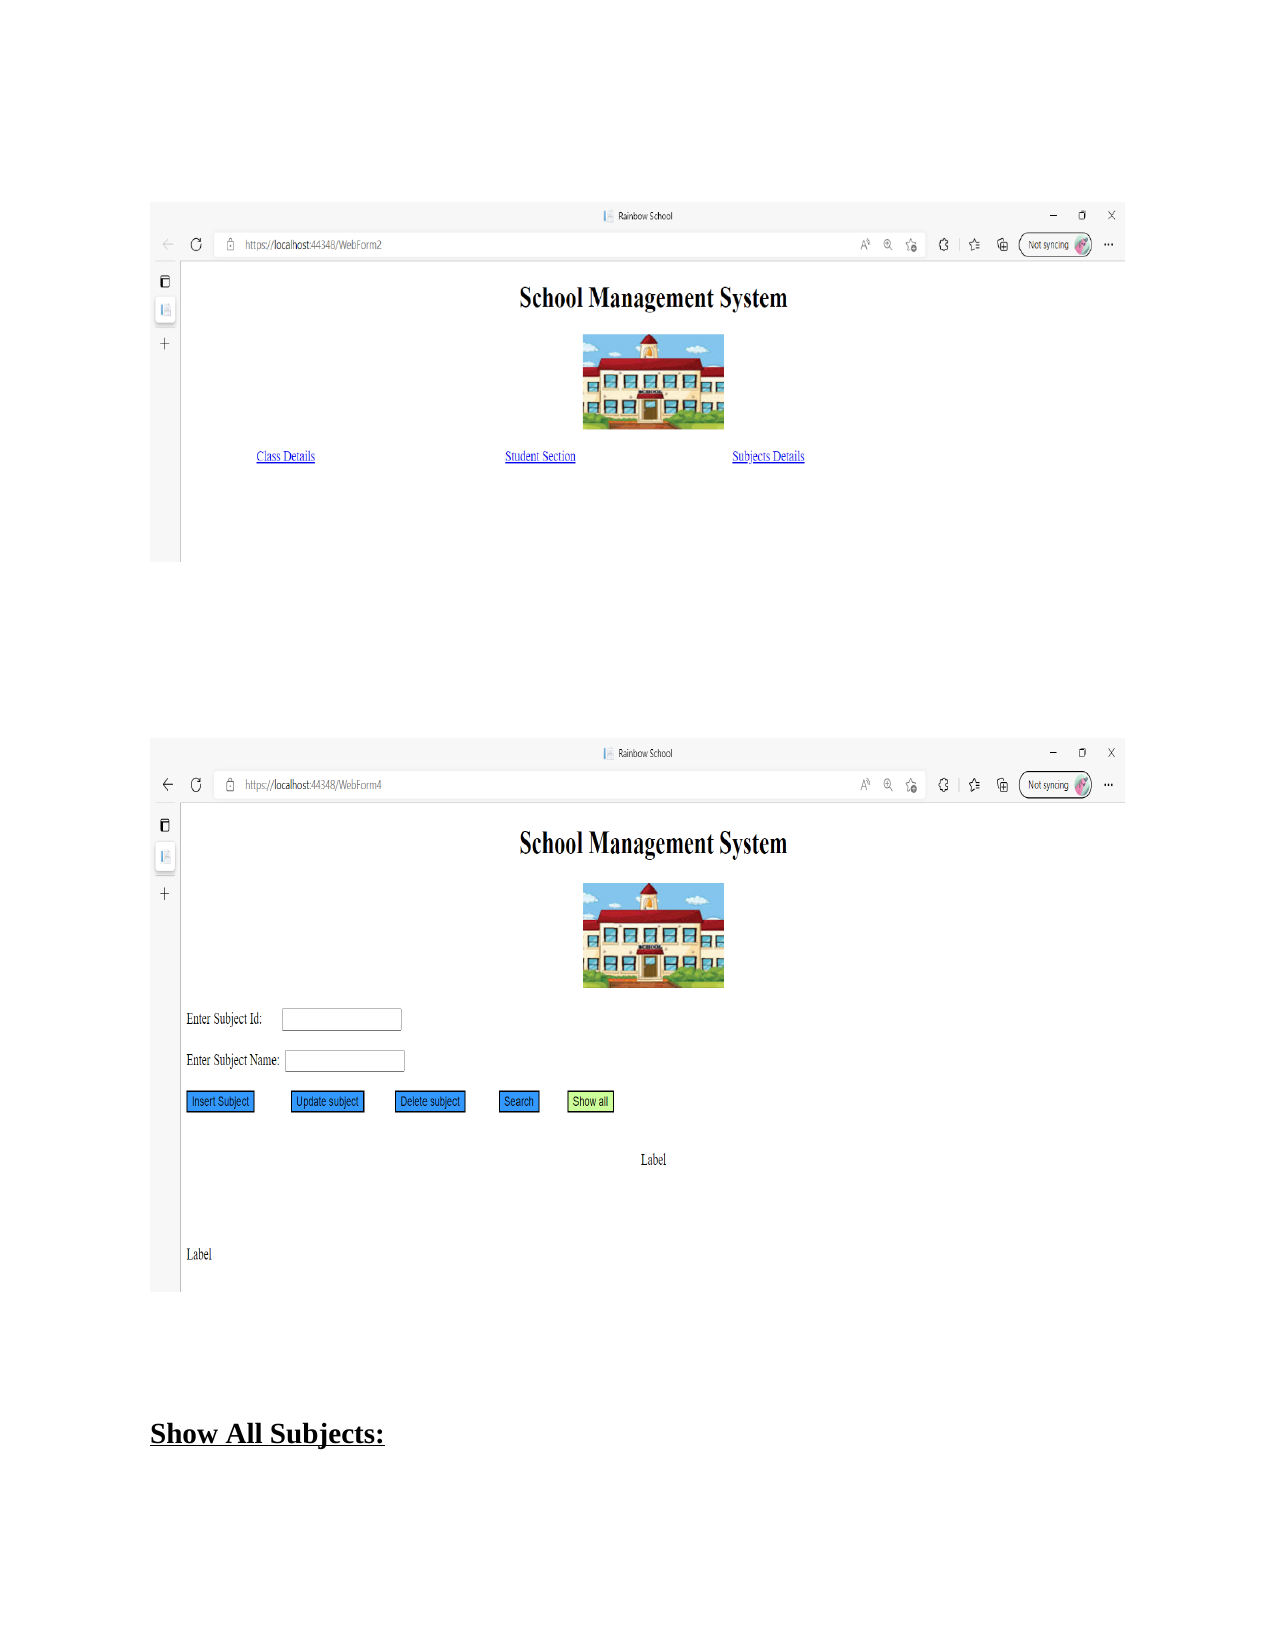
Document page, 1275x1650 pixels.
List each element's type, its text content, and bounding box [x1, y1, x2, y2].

picture [150, 738, 1125, 1292]
text Show All Subjects: [150, 1416, 1125, 1449]
picture [150, 202, 1125, 562]
